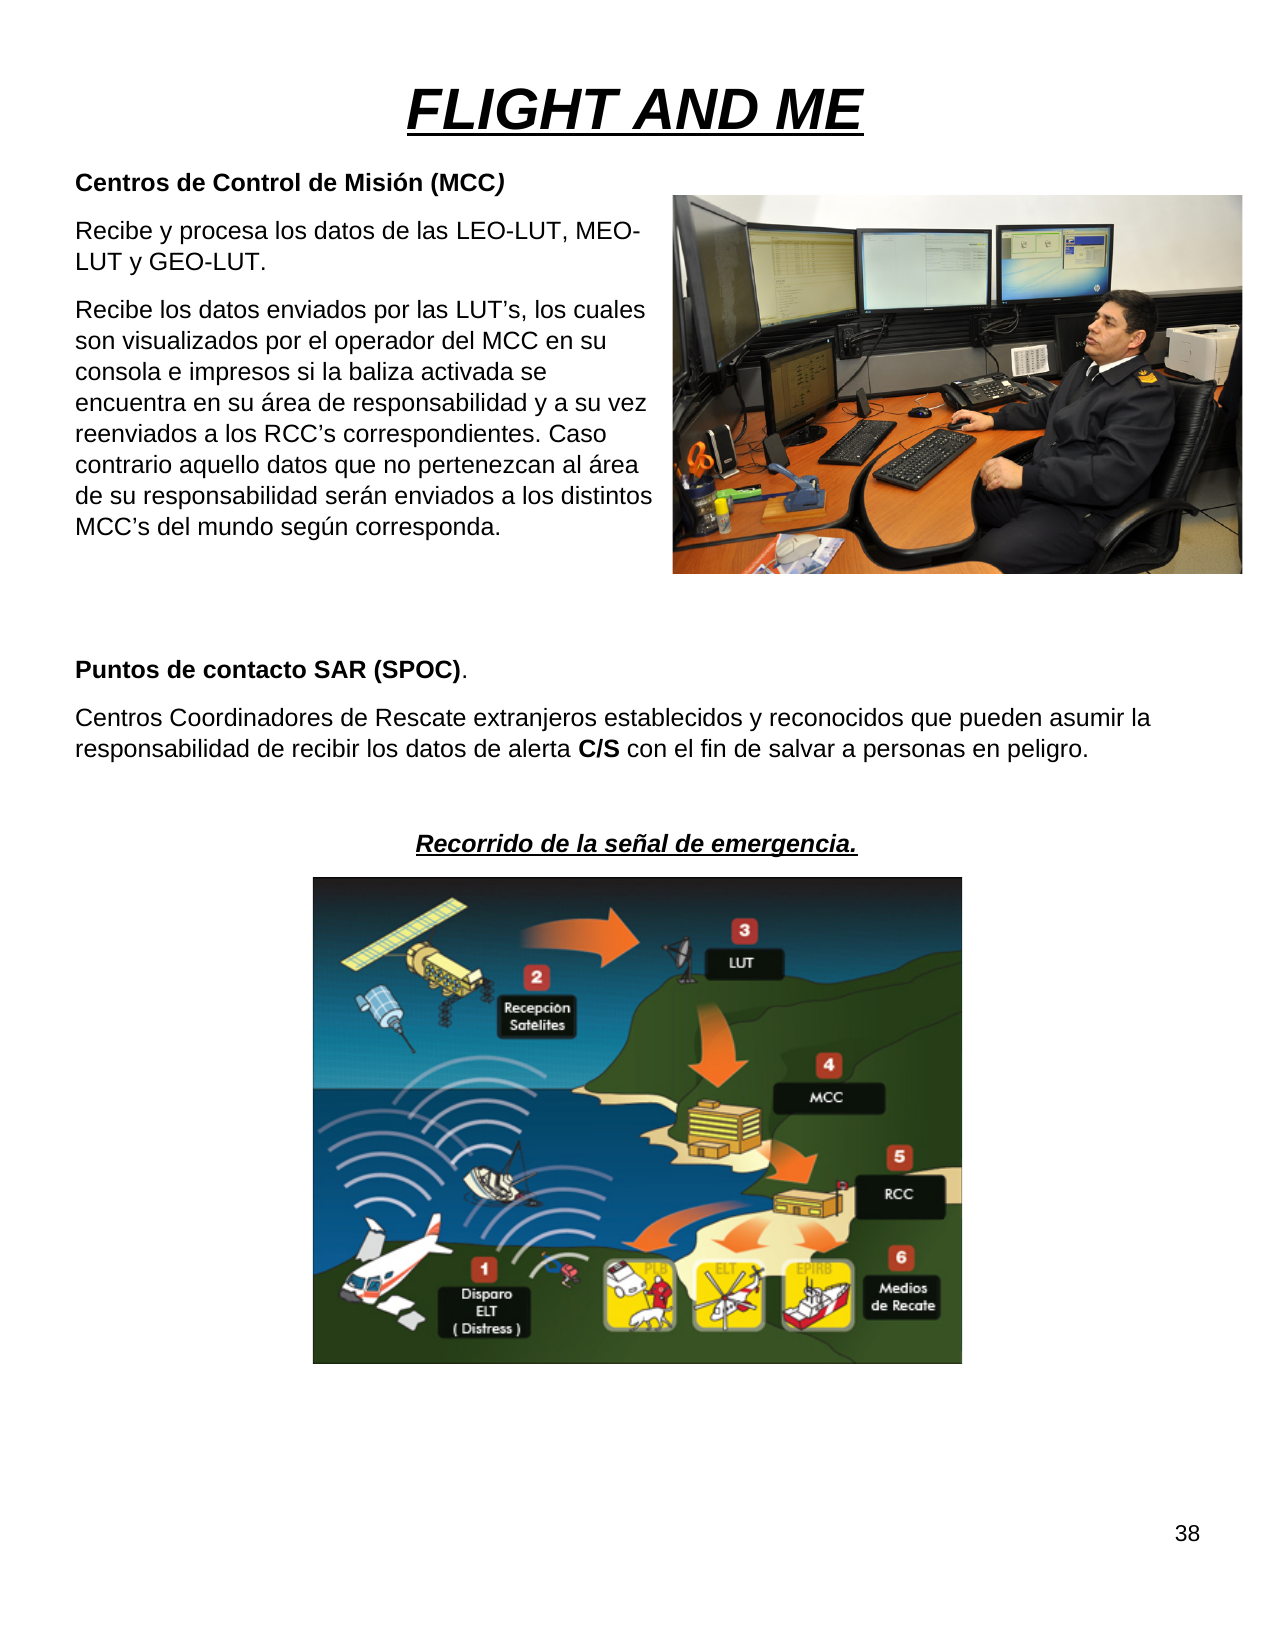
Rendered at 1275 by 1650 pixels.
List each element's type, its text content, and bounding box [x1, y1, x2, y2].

text Centros de Control de Misión (MCC) [75, 168, 1200, 197]
text Recibe y procesa los datos de las LEO-LUT, MEO-LUT y GEO-LUT. [75, 216, 672, 276]
text Recibe los datos enviados por las LUT’s, los cuales son visualizados por el operador del MCC en su consola e impresos si la baliza activada se encuentra en su área de responsabilidad y a su vez reenviados a los RCC’s correspondientes. Caso contrario aquello datos que no pertenezcan al área de su responsabilidad serán enviados a los distintos MCC’s del mundo según corresponda. [75, 295, 672, 541]
picture [312, 877, 963, 1364]
text Recorrido de la señal de emergencia. [75, 829, 1200, 858]
text Puntos de contacto SAR (SPOC). [75, 655, 1200, 684]
text Centros Coordinadores de Rescate extranjeros establecidos y reconocidos que pueden asumir la responsabilidad de recibir los datos de alerta C/S con el fin de salvar a personas en peligro. [75, 703, 1200, 763]
picture [672, 195, 1243, 574]
